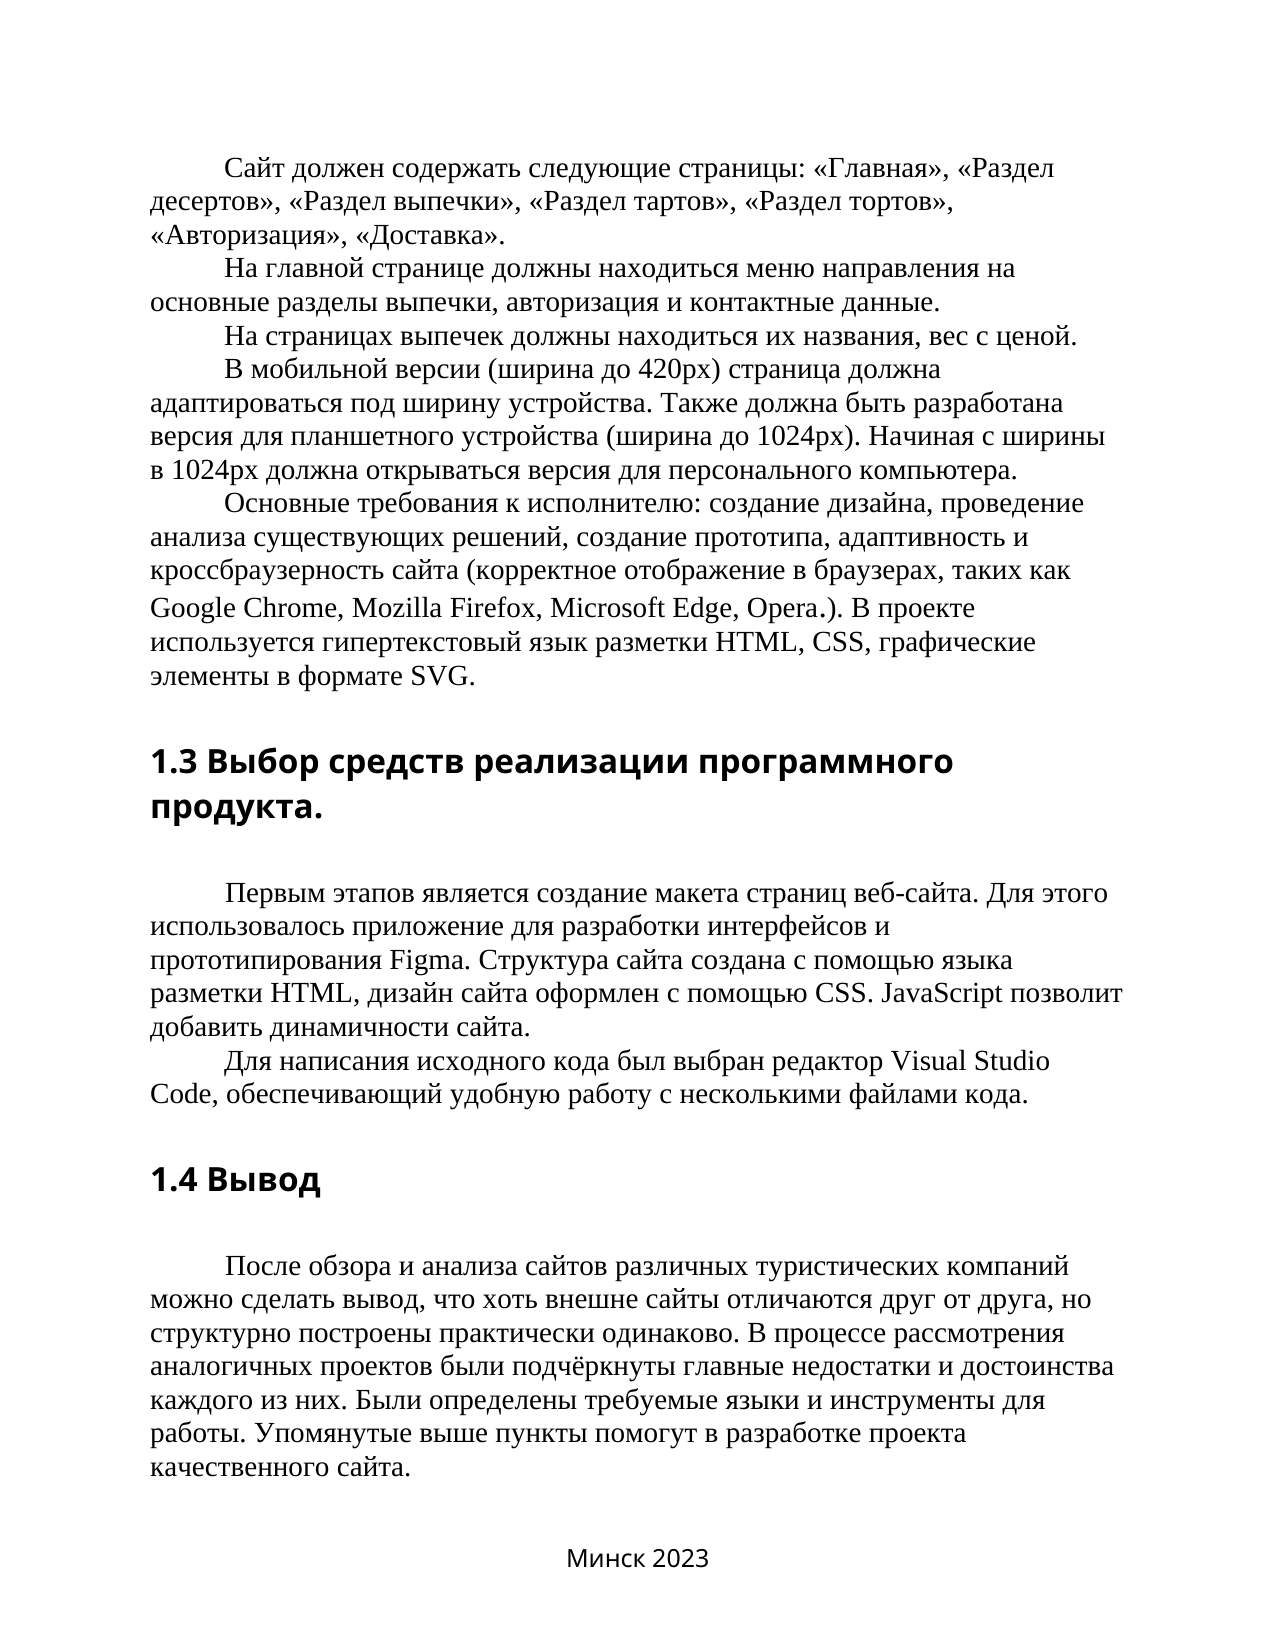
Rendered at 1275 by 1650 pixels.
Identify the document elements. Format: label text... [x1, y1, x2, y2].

text Сайт должен содержать следующие страницы: «Главная», «Раздел десертов», «Раздел выпечки», «Раздел тартов», «Раздел тортов», «Авторизация», «Доставка». [150, 150, 1125, 251]
text На главной странице должны находиться меню направления на основные разделы выпечки, авторизация и контактные данные. [150, 251, 1125, 318]
text Для написания исходного кода был выбран редактор Visual Studio Code, обеспечивающий удобную работу с несколькими файлами кода. [150, 1043, 1125, 1110]
text В мобильной версии (ширина до 420px) страница должна адаптироваться под ширину устройства. Также должна быть разработана версия для планшетного устройства (ширина до 1024px). Начиная с ширины в 1024px должна открываться версия для персонального компьютера. [150, 351, 1125, 485]
text Первым этапов является создание макета страниц веб-сайта. Для этого использовалось приложение для разработки интерфейсов и прототипирования Figma. Структура сайта создана с помощью языка разметки HTML, дизайн сайта оформлен с помощью CSS. JavaScript позволит добавить динамичности сайта. [150, 875, 1125, 1043]
text На страницах выпечек должны находиться их названия, вес с ценой. [150, 318, 1125, 351]
text После обзора и анализа сайтов различных туристических компаний можно сделать вывод, что хоть внешне сайты отличаются друг от друга, но структурно построены практически одинаково. В процессе рассмотрения аналогичных проектов были подчёркнуты главные недостатки и достоинства каждого из них. Были определены требуемые языки и инструменты для работы. Упомянутые выше пункты помогут в разработке проекта качественного сайта. [150, 1248, 1125, 1482]
subtitle 1.4 Вывод [150, 1156, 1125, 1201]
text Основные требования к исполнителю: создание дизайна, проведение анализа существующих решений, создание прототипа, адаптивность и кроссбраузерность сайта (корректное отображение в браузерах, таких как Google Chrome, Mozilla Firefox, Microsoft Edge, Opera.). В проекте используется гипертекстовый язык разметки HTML, CSS, графические элементы в формате SVG. [150, 485, 1125, 691]
subtitle 1.3 Выбор средств реализации программного продукта. [150, 737, 1125, 828]
